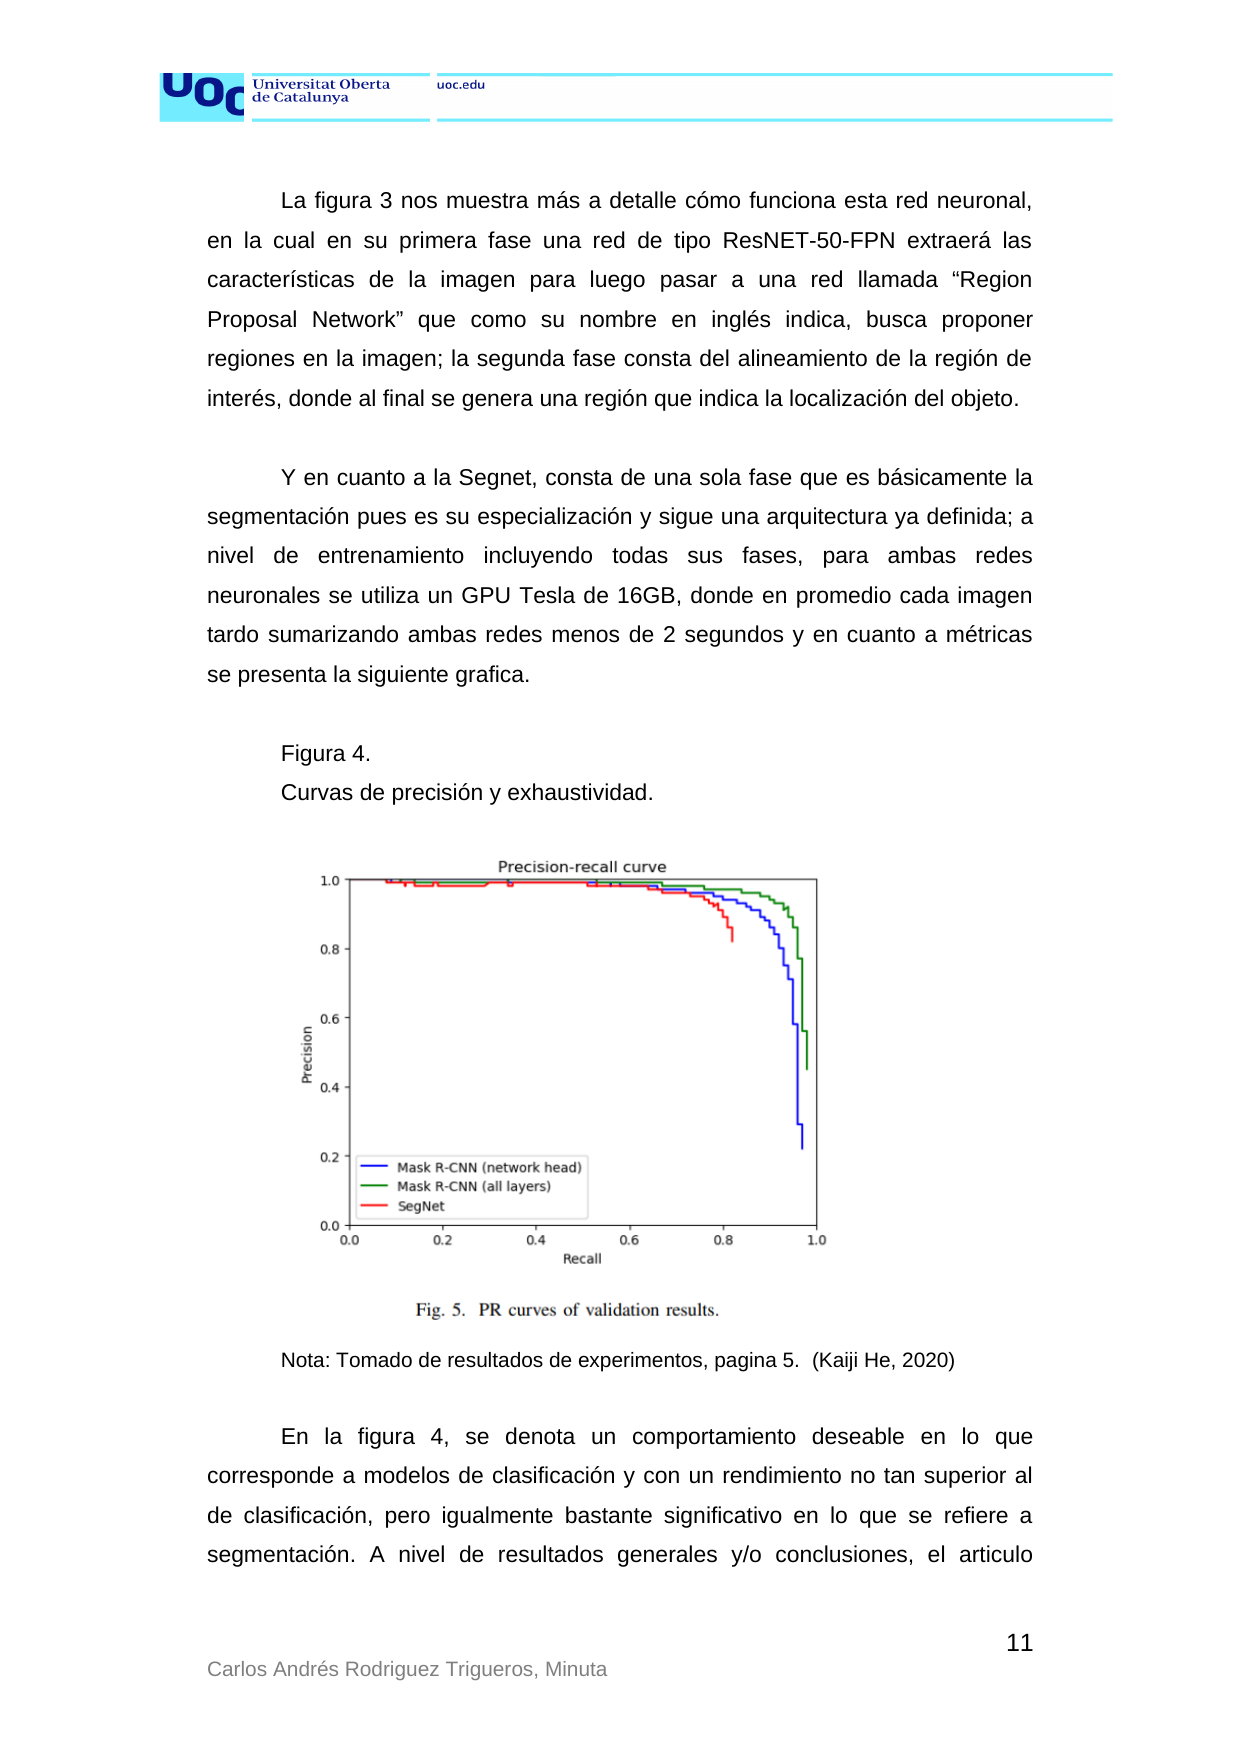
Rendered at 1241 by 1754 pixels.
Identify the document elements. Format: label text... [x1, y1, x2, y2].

text Curvas de precisión y exhaustividad. [207, 779, 1033, 806]
text Nota: Tomado de resultados de experimentos, pagina 5. (Kaiji He, 2020) [281, 1347, 1033, 1371]
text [207, 1423, 1033, 1568]
text La figura 3 nos muestra más a detalle cómo funciona esta red neuronal, en la cual en su primera fase una red de tipo ResNET-50-FPN extraerá las características de la imagen para luego pasar a una red llamada “Region Proposal Network” que como su nombre en inglés indica, busca proponer regiones en la imagen; la segunda fase consta del alineamiento de la región de interés, donde al final se genera una región que indica la localización del objeto. [207, 187, 1033, 411]
picture [159, 73, 1113, 124]
text Y en cuanto a la Segnet, consta de una sola fase que es básicamente la segmentación pues es su especialización y sigue una arquitectura ya definida; a nivel de entrenamiento incluyendo todas sus fases, para ambas redes neuronales se utiliza un GPU Tesla de 16GB, donde en promedio cada imagen tardo sumarizando ambas redes menos de 2 segundos y en cuanto a métricas se presenta la siguiente grafica. [207, 463, 1033, 687]
picture [280, 818, 851, 1333]
text Figura 4. [207, 740, 1033, 766]
